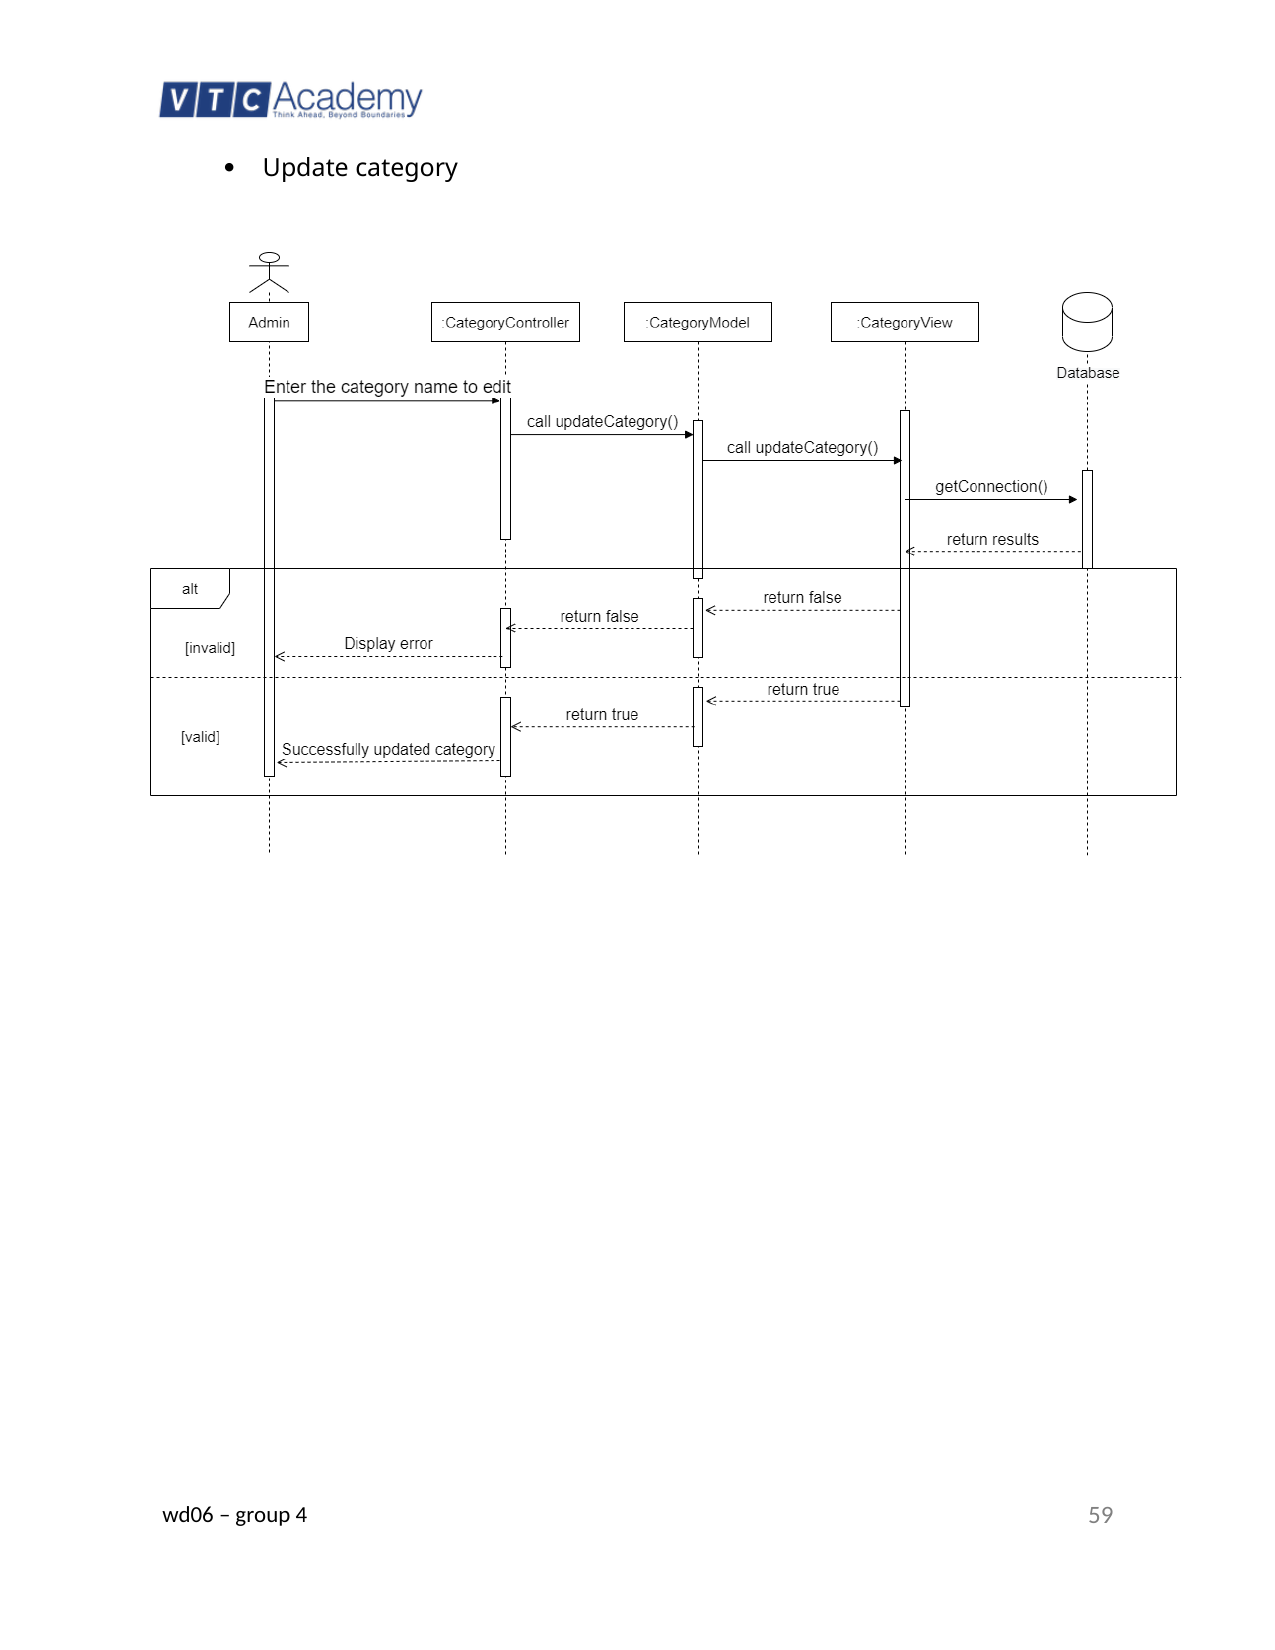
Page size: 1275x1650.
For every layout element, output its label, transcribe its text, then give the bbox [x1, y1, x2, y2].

picture [150, 75, 432, 127]
picture [150, 252, 1182, 856]
list Update category [225, 150, 1125, 184]
